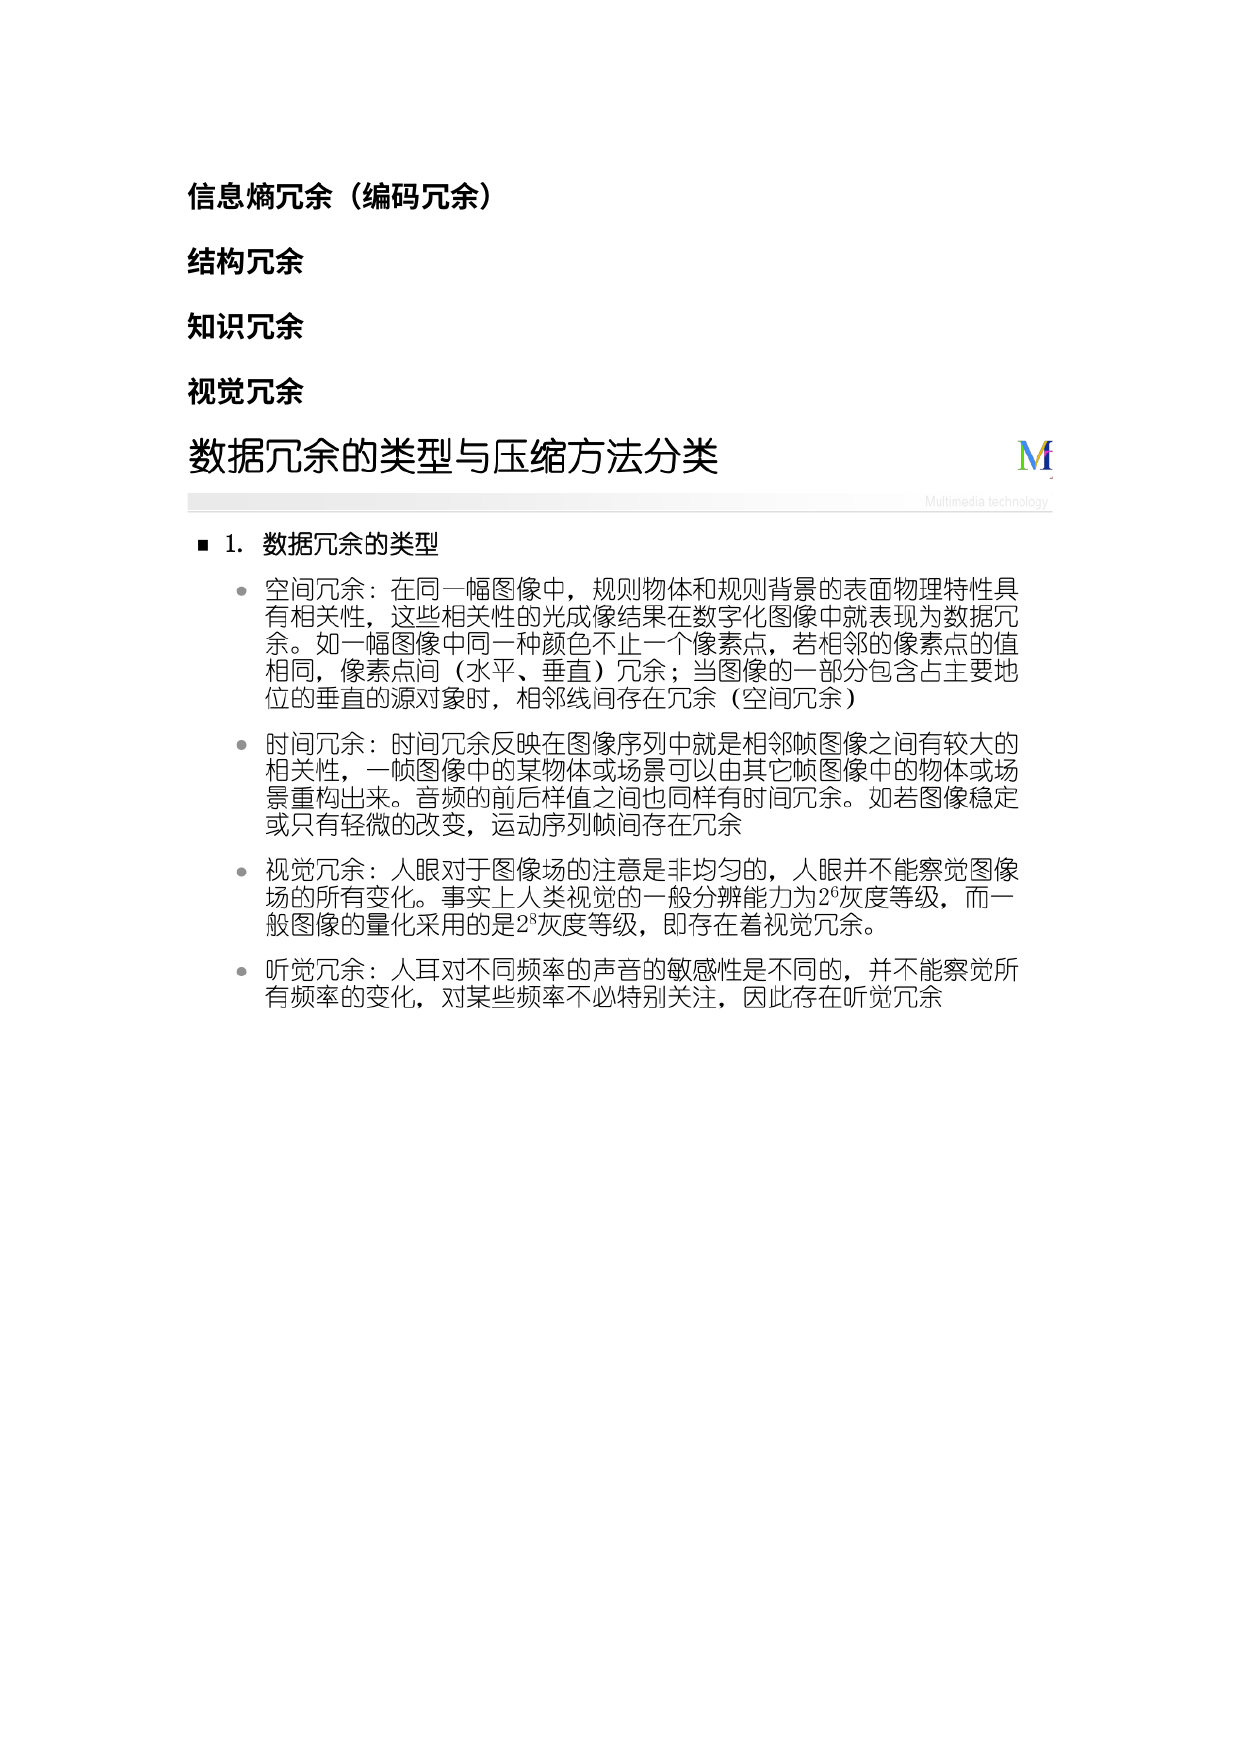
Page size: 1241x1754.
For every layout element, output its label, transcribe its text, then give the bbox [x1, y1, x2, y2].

picture [187, 422, 1053, 1058]
text 结构冗余 [187, 227, 1053, 292]
text 知识冗余 [187, 292, 1053, 357]
text 信息熵冗余（编码冗余） [187, 162, 1053, 227]
text 视觉冗余 [187, 357, 1053, 422]
